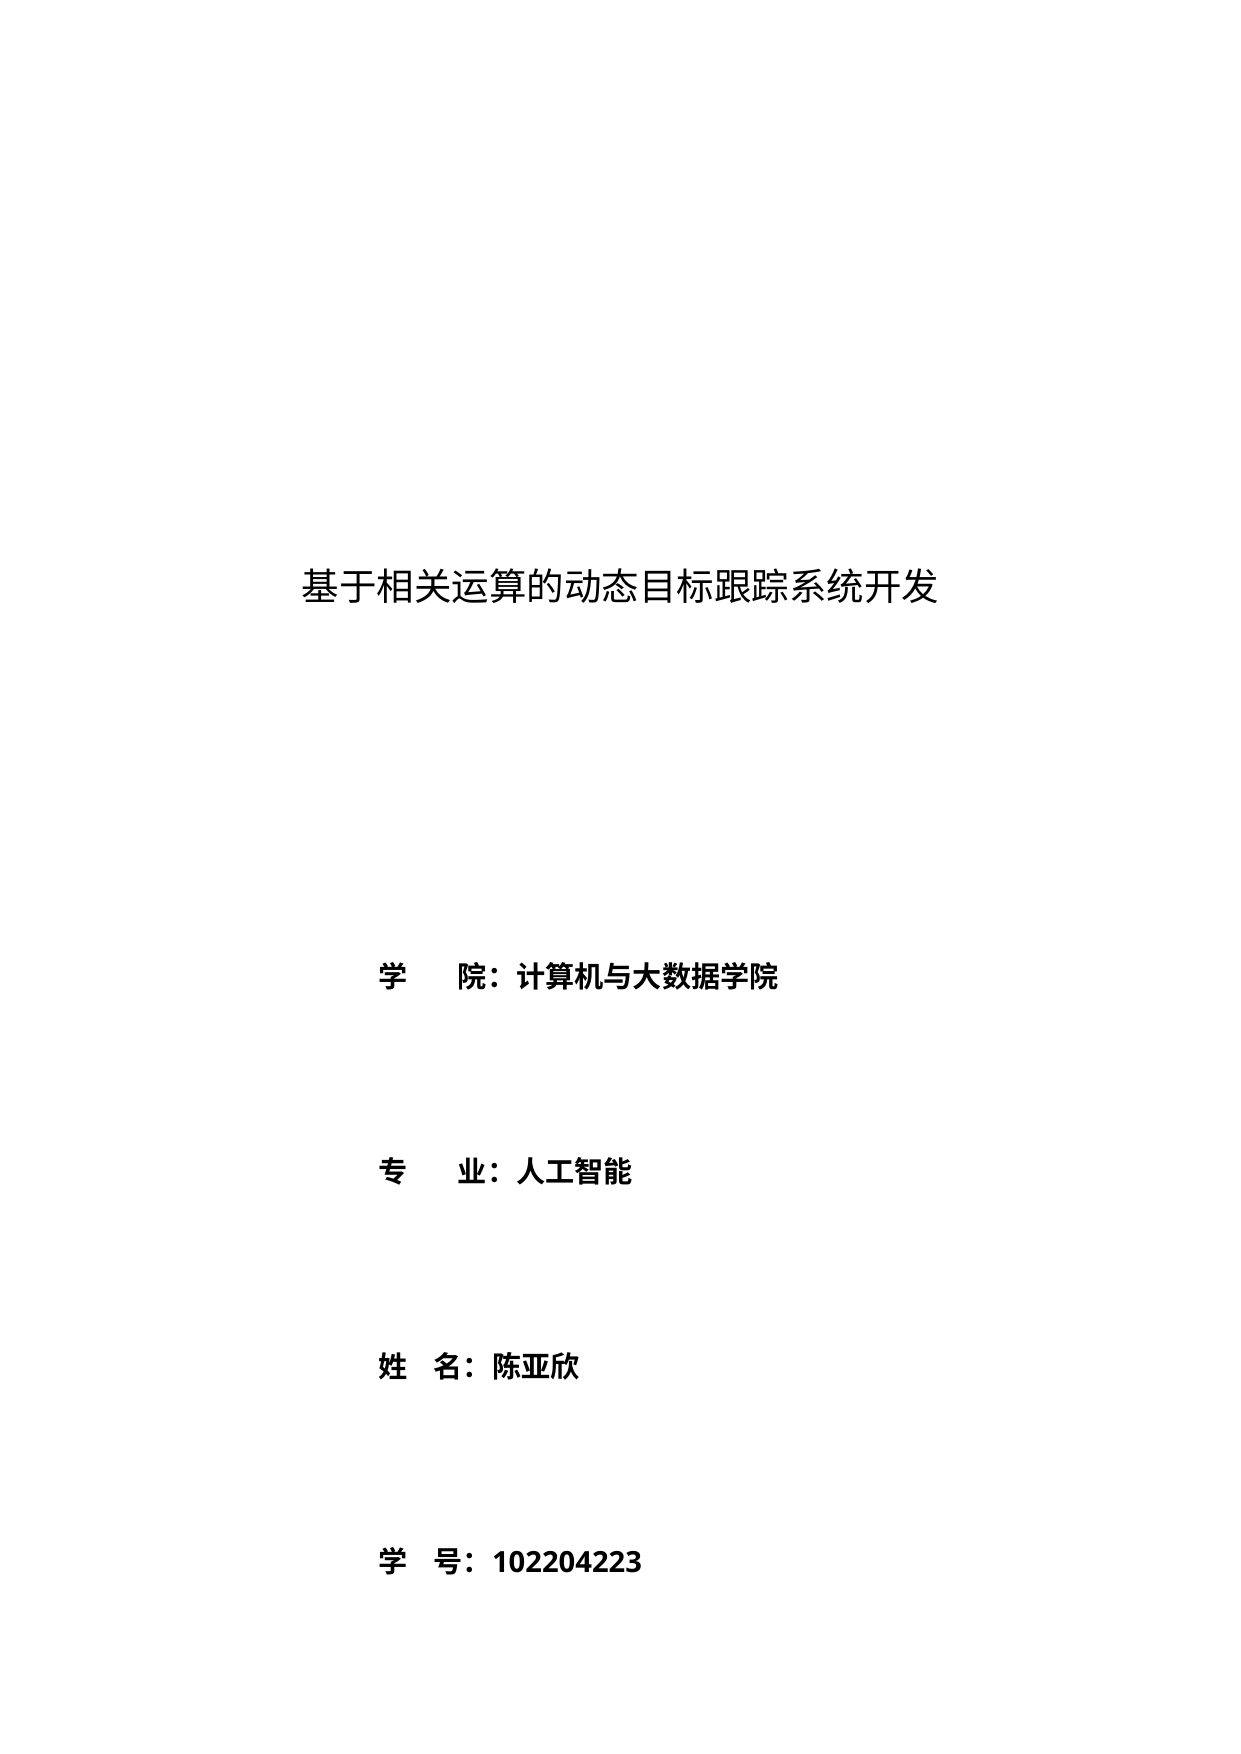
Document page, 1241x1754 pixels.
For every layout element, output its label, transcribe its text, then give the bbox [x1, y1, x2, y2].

text 专 业：人工智能 [187, 1137, 1053, 1202]
text 基于相关运算的动态目标跟踪系统开发 [187, 552, 1053, 617]
text 学 号：102204223 [187, 1527, 1053, 1592]
text 学 院：计算机与大数据学院 [187, 942, 1053, 1007]
text 姓 名：陈亚欣 [187, 1332, 1053, 1397]
